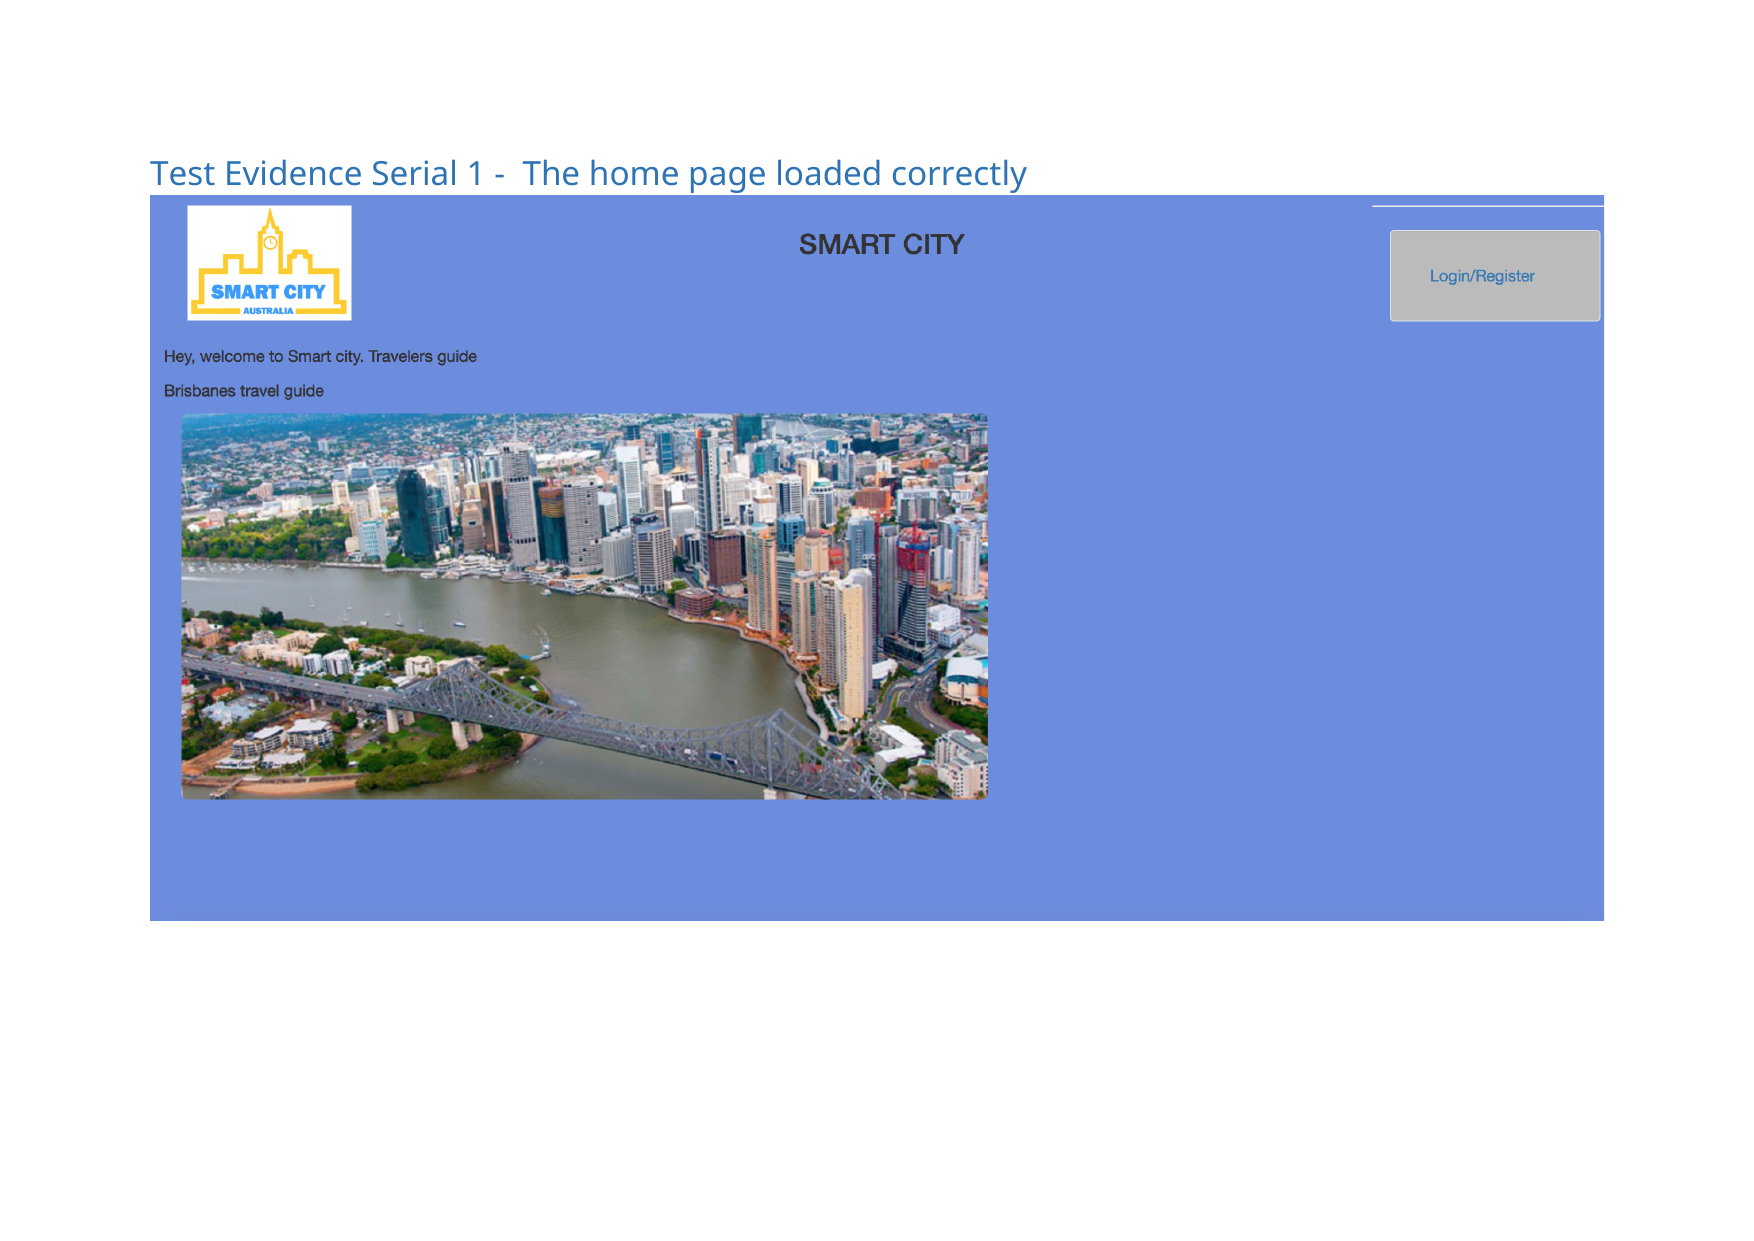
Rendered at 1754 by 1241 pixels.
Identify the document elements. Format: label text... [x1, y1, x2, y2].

subtitle Test Evidence Serial 1 - The home page loaded correctly [150, 150, 1604, 195]
picture [150, 195, 1605, 921]
